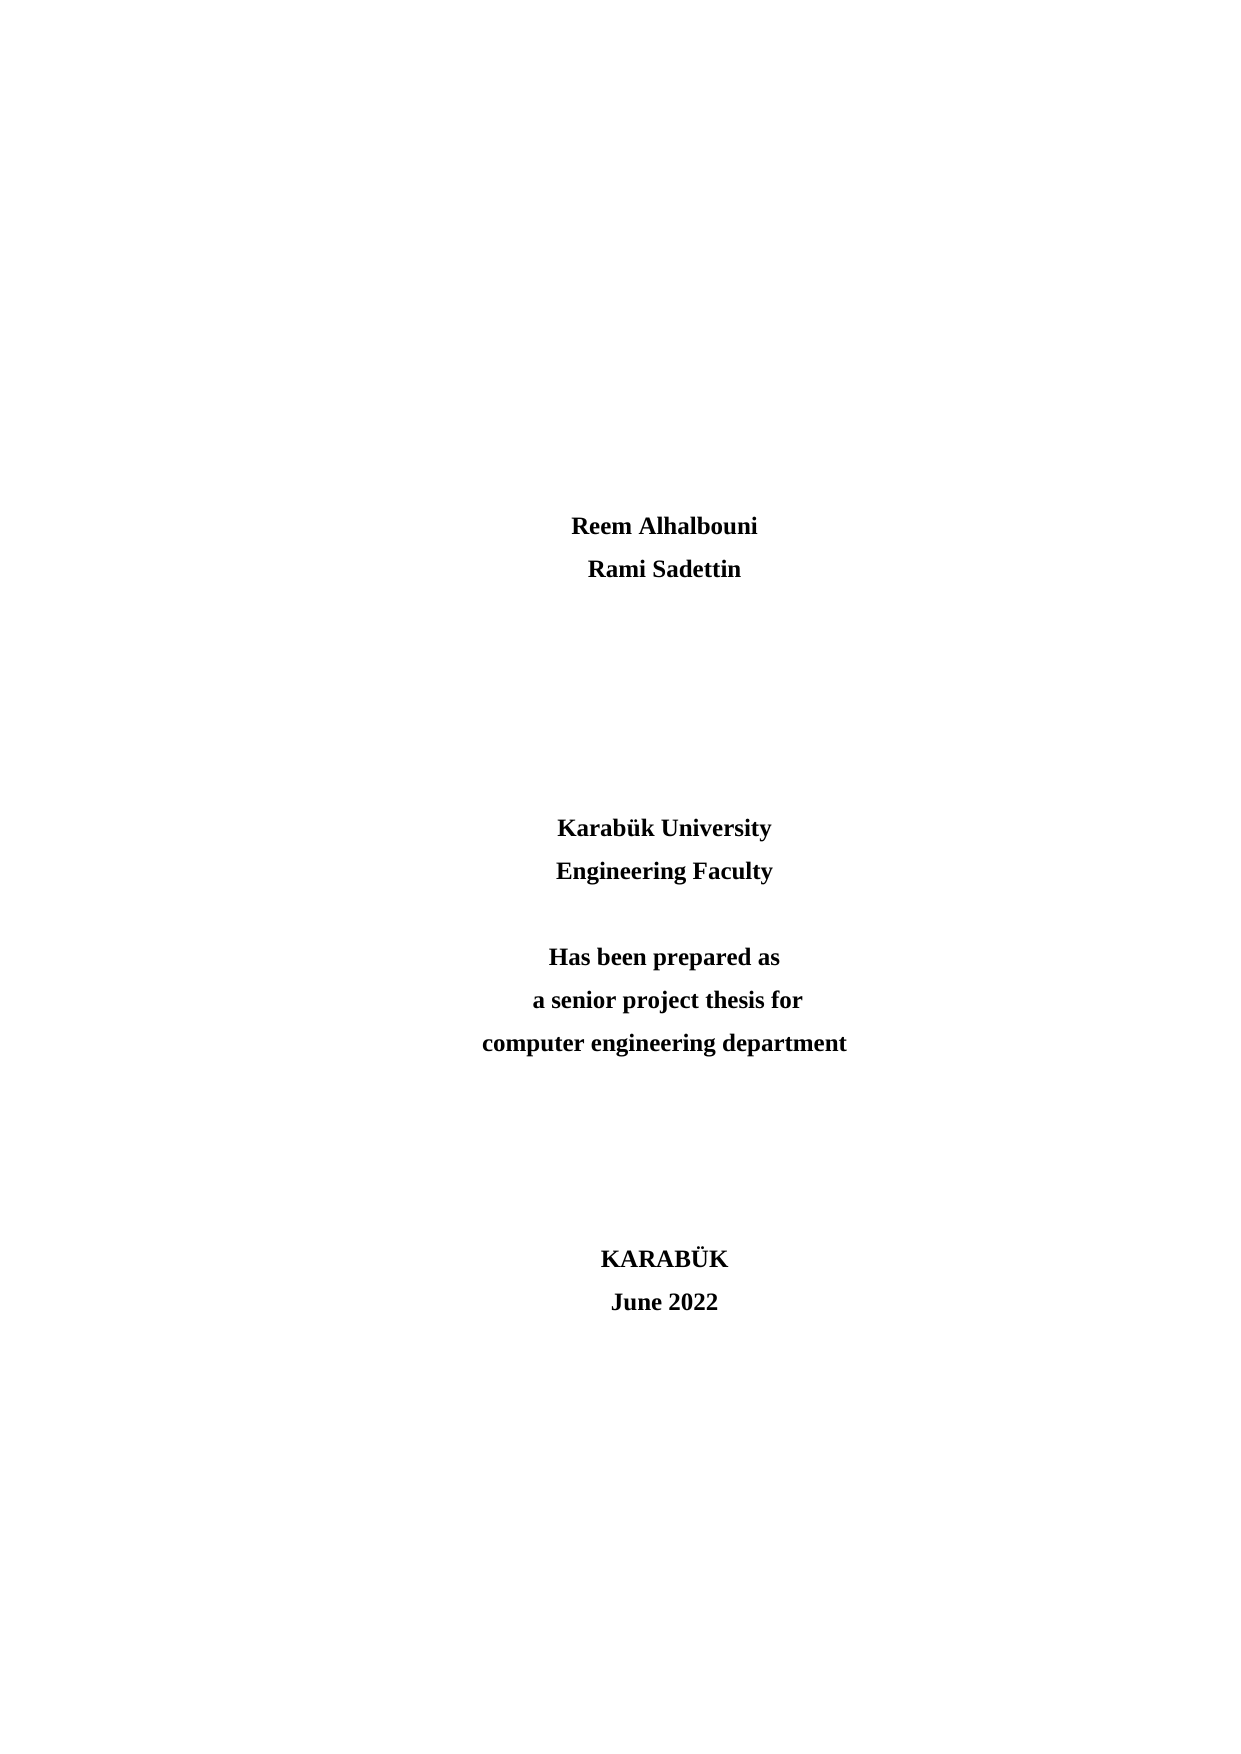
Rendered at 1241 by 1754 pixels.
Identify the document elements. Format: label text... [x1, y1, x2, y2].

text KARABÜK [236, 1244, 1092, 1273]
text a senior project thesis for [236, 985, 1092, 1014]
text Rami Sadettin [236, 554, 1092, 583]
text Karabük University [236, 813, 1092, 842]
text June 2022 [236, 1287, 1092, 1316]
text computer engineering department [236, 1028, 1092, 1057]
text Engineering Faculty [236, 856, 1092, 885]
text Reem Alhalbouni [236, 511, 1092, 540]
text Has been prepared as [236, 942, 1092, 971]
